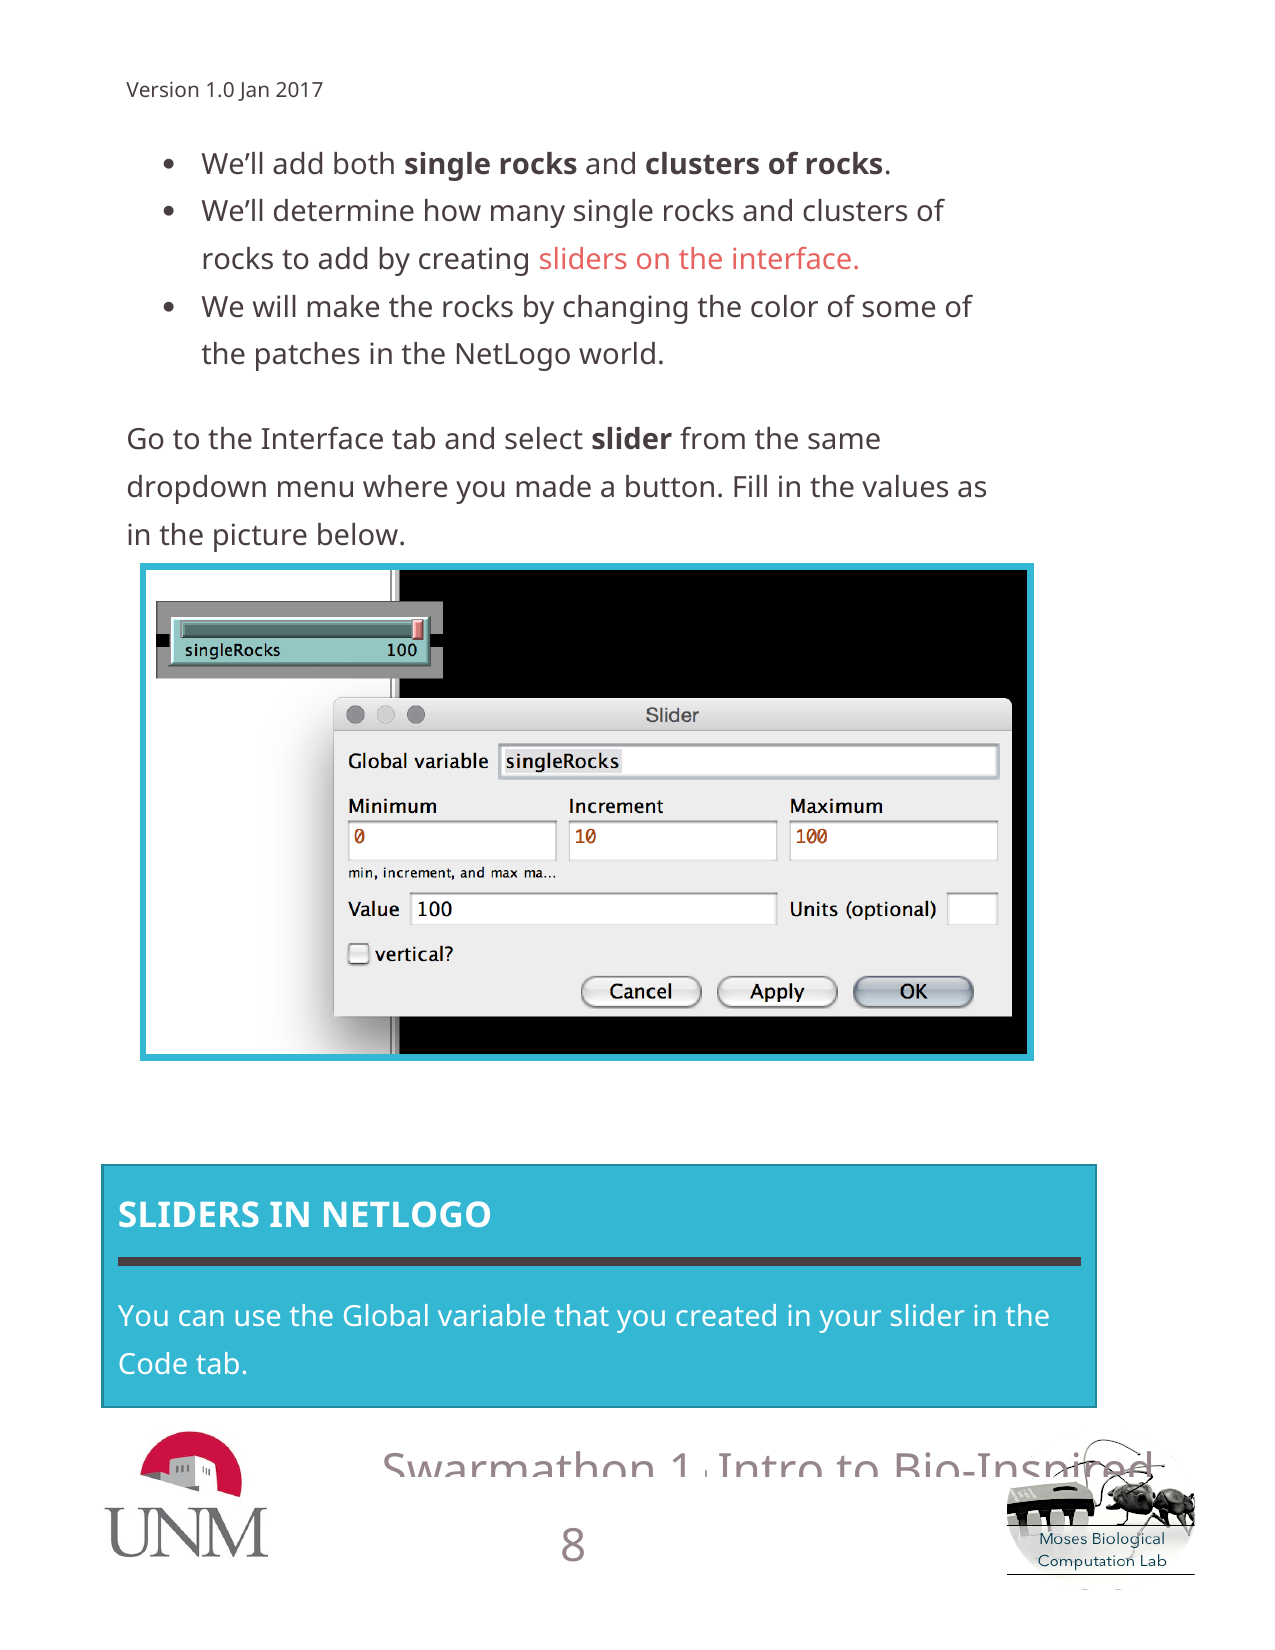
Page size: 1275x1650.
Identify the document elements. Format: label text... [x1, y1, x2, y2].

list We will make the rocks by changing the color of some of the patches in the NetLogo world. [163, 286, 1020, 373]
picture [1007, 1431, 1195, 1590]
list We’ll determine how many single rocks and clusters of rocks to add by creating sliders on the interface. [163, 191, 1020, 278]
picture [103, 1430, 269, 1558]
picture [146, 570, 1027, 1054]
list We’ll add both single rocks and clusters of rocks. [163, 143, 1020, 183]
text Go to the Interface tab and select slider from the same dropdown menu where you made a button. Fill in the values as in the picture below. [126, 419, 1020, 553]
